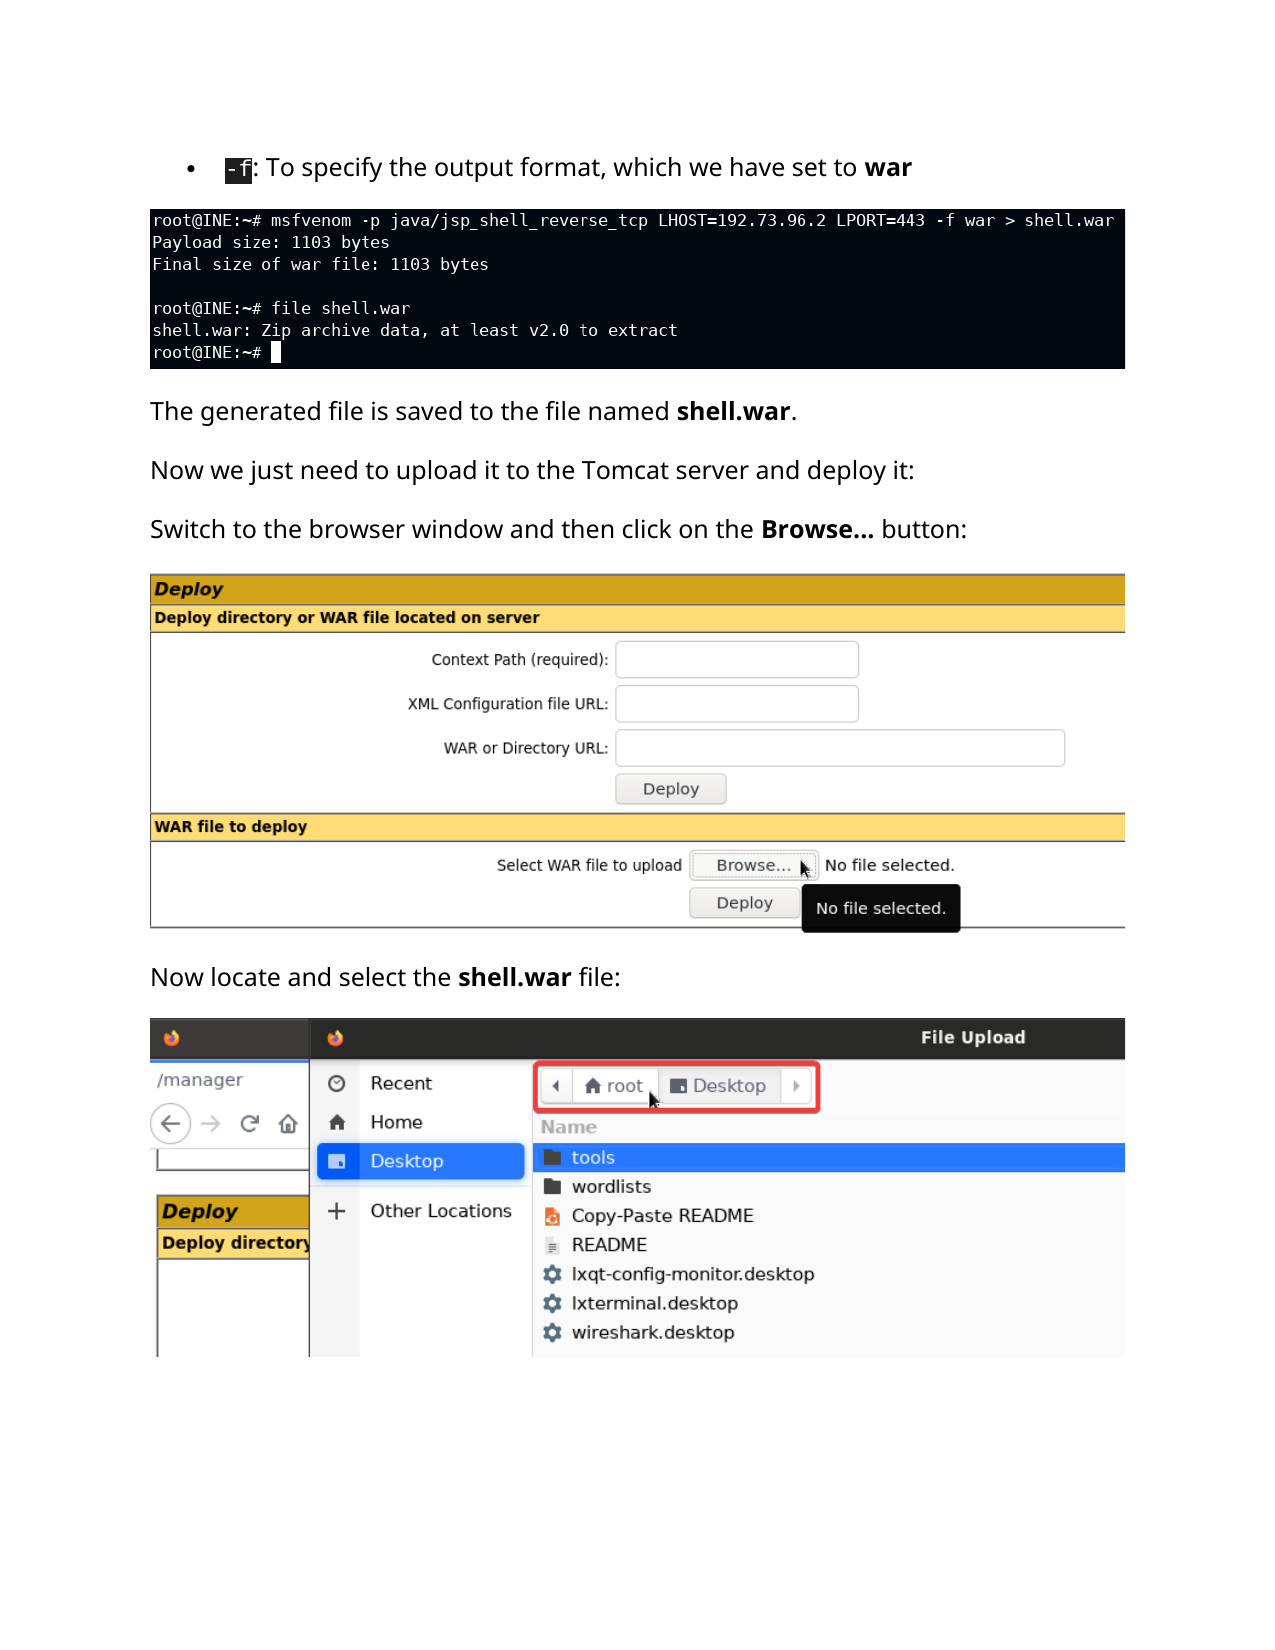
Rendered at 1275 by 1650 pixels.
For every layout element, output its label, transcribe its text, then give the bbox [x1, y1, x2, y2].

list -f: To specify the output format, which we have set to war [187, 150, 1125, 184]
text Now locate and select the shell.war file: [150, 959, 1125, 993]
text Now we just need to upload it to the Tomcat server and deploy it: [150, 452, 1125, 487]
picture [150, 209, 1125, 369]
picture [150, 570, 1125, 935]
text Switch to the browser window and then click on the Browse... button: [150, 512, 1125, 546]
picture [150, 1018, 1125, 1357]
text The generated file is saved to the file named shell.war. [150, 393, 1125, 427]
